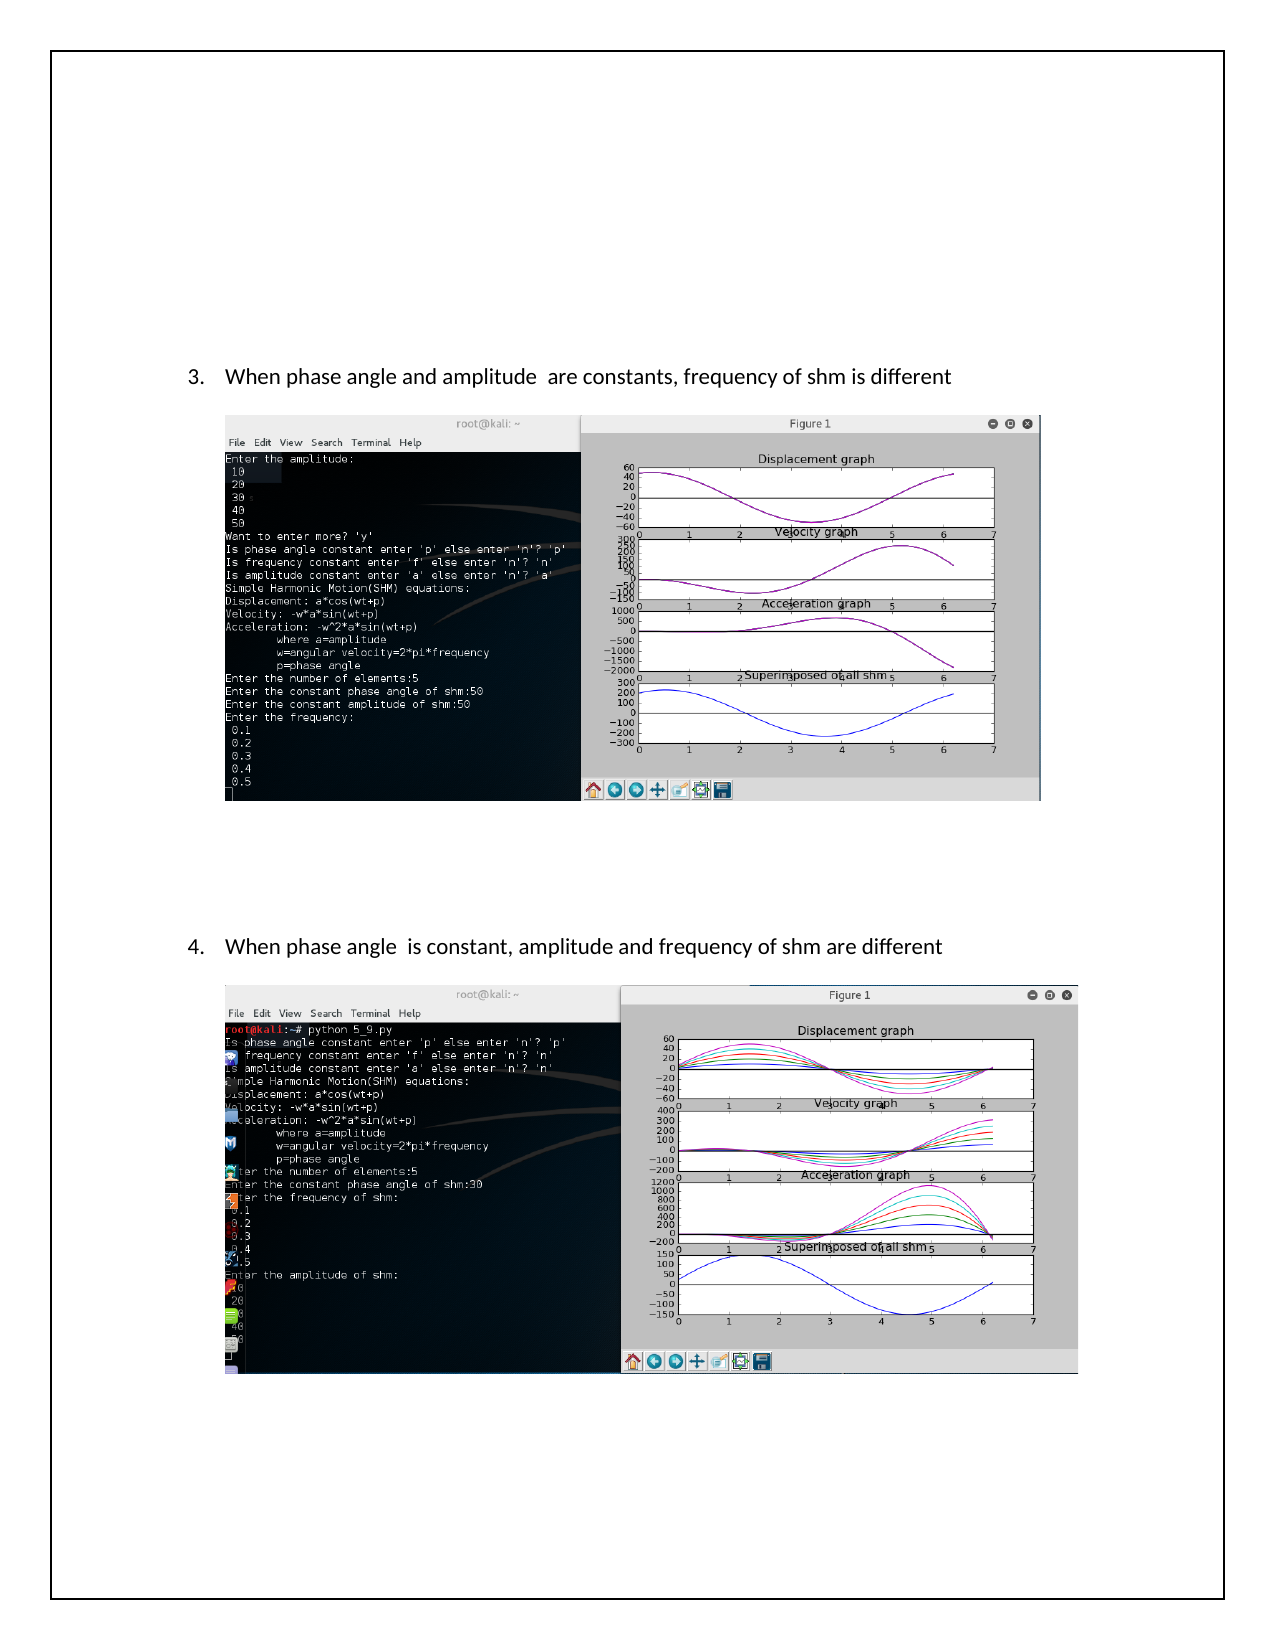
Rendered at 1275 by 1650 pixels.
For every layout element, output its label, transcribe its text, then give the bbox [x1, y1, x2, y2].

list When phase angle and amplitude are constants, frequency of shm is different [187, 362, 1125, 390]
picture [225, 415, 1041, 801]
picture [225, 985, 1079, 1374]
list When phase angle is constant, amplitude and frequency of shm are different [187, 932, 1125, 960]
